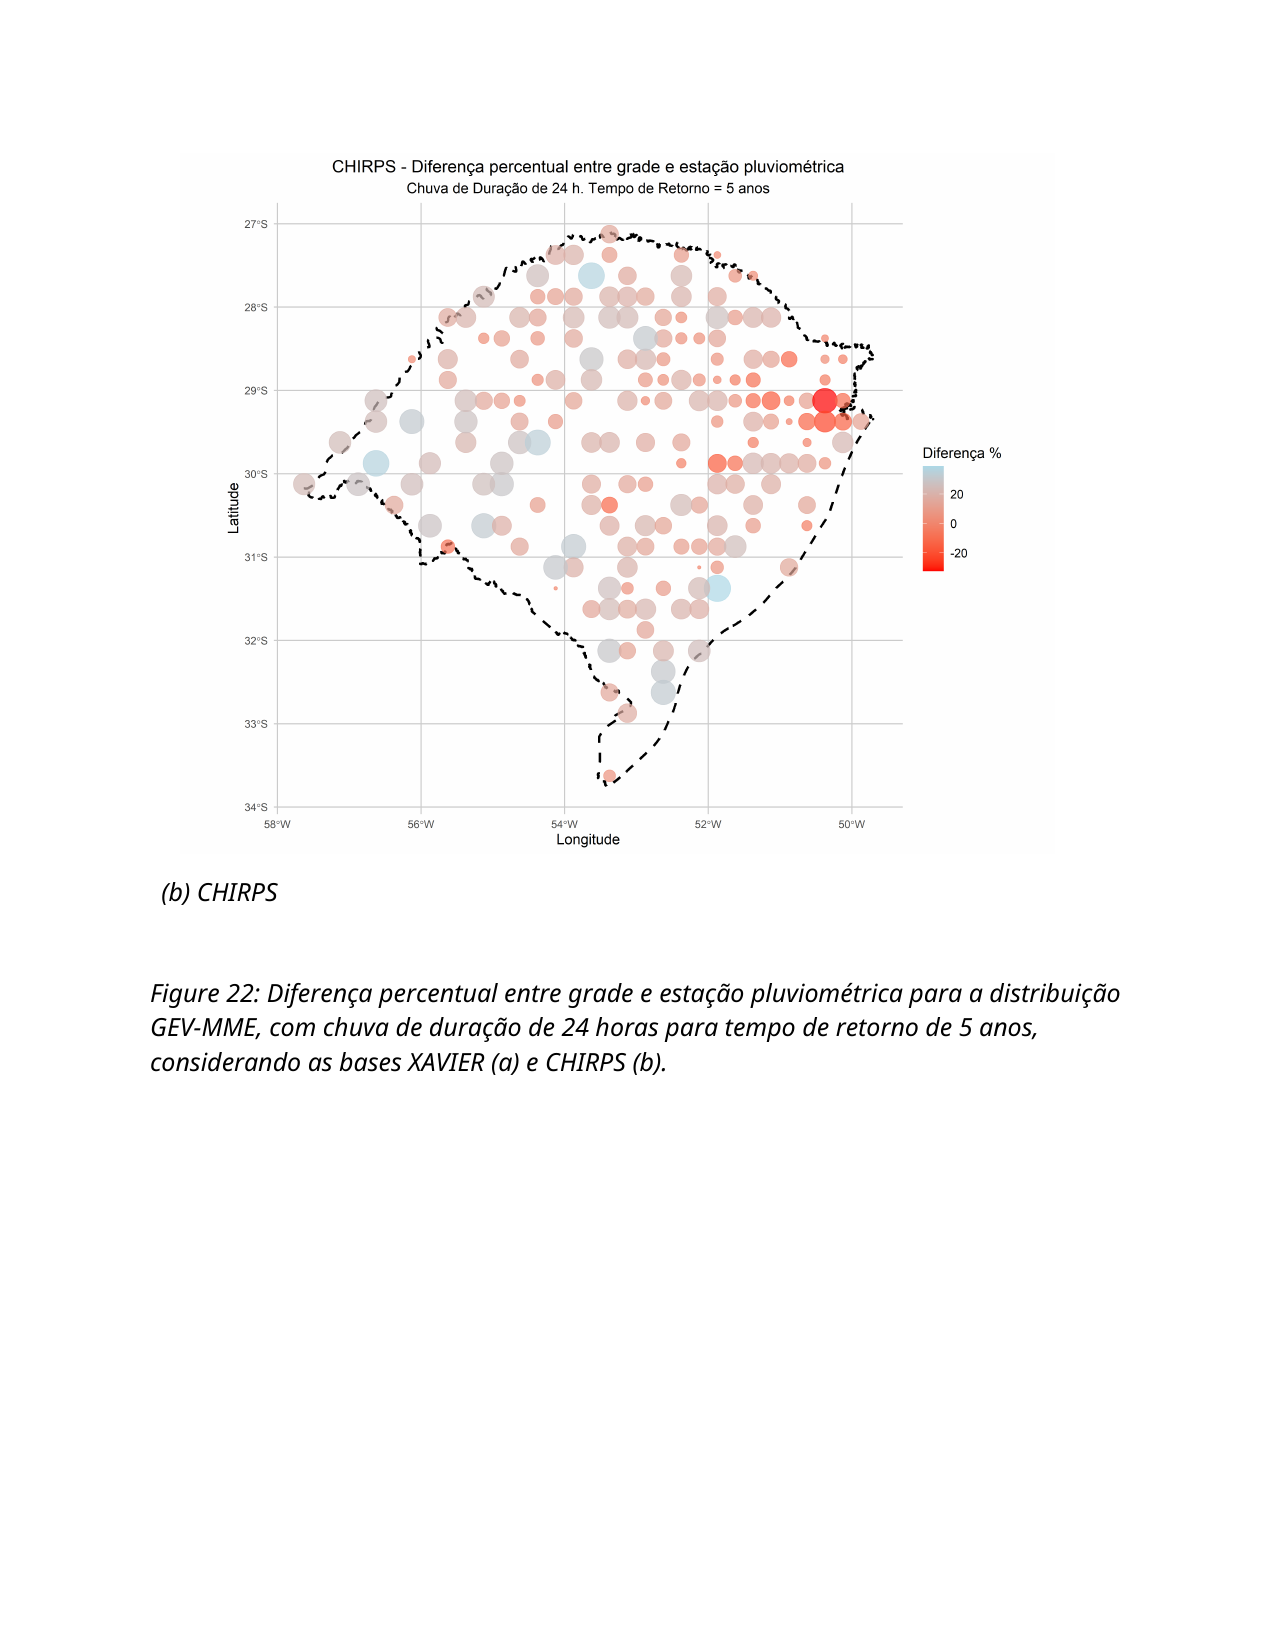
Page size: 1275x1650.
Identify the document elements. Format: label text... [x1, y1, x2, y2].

text Figure 22: Diferença percentual entre grade e estação pluviométrica para a distribuição GEV-MME, com chuva de duração de 24 horas para tempo de retorno de 5 anos, considerando as bases XAVIER (a) e CHIRPS (b). [150, 976, 1125, 1078]
picture [180, 153, 1055, 854]
table_header [139, 150, 1094, 955]
